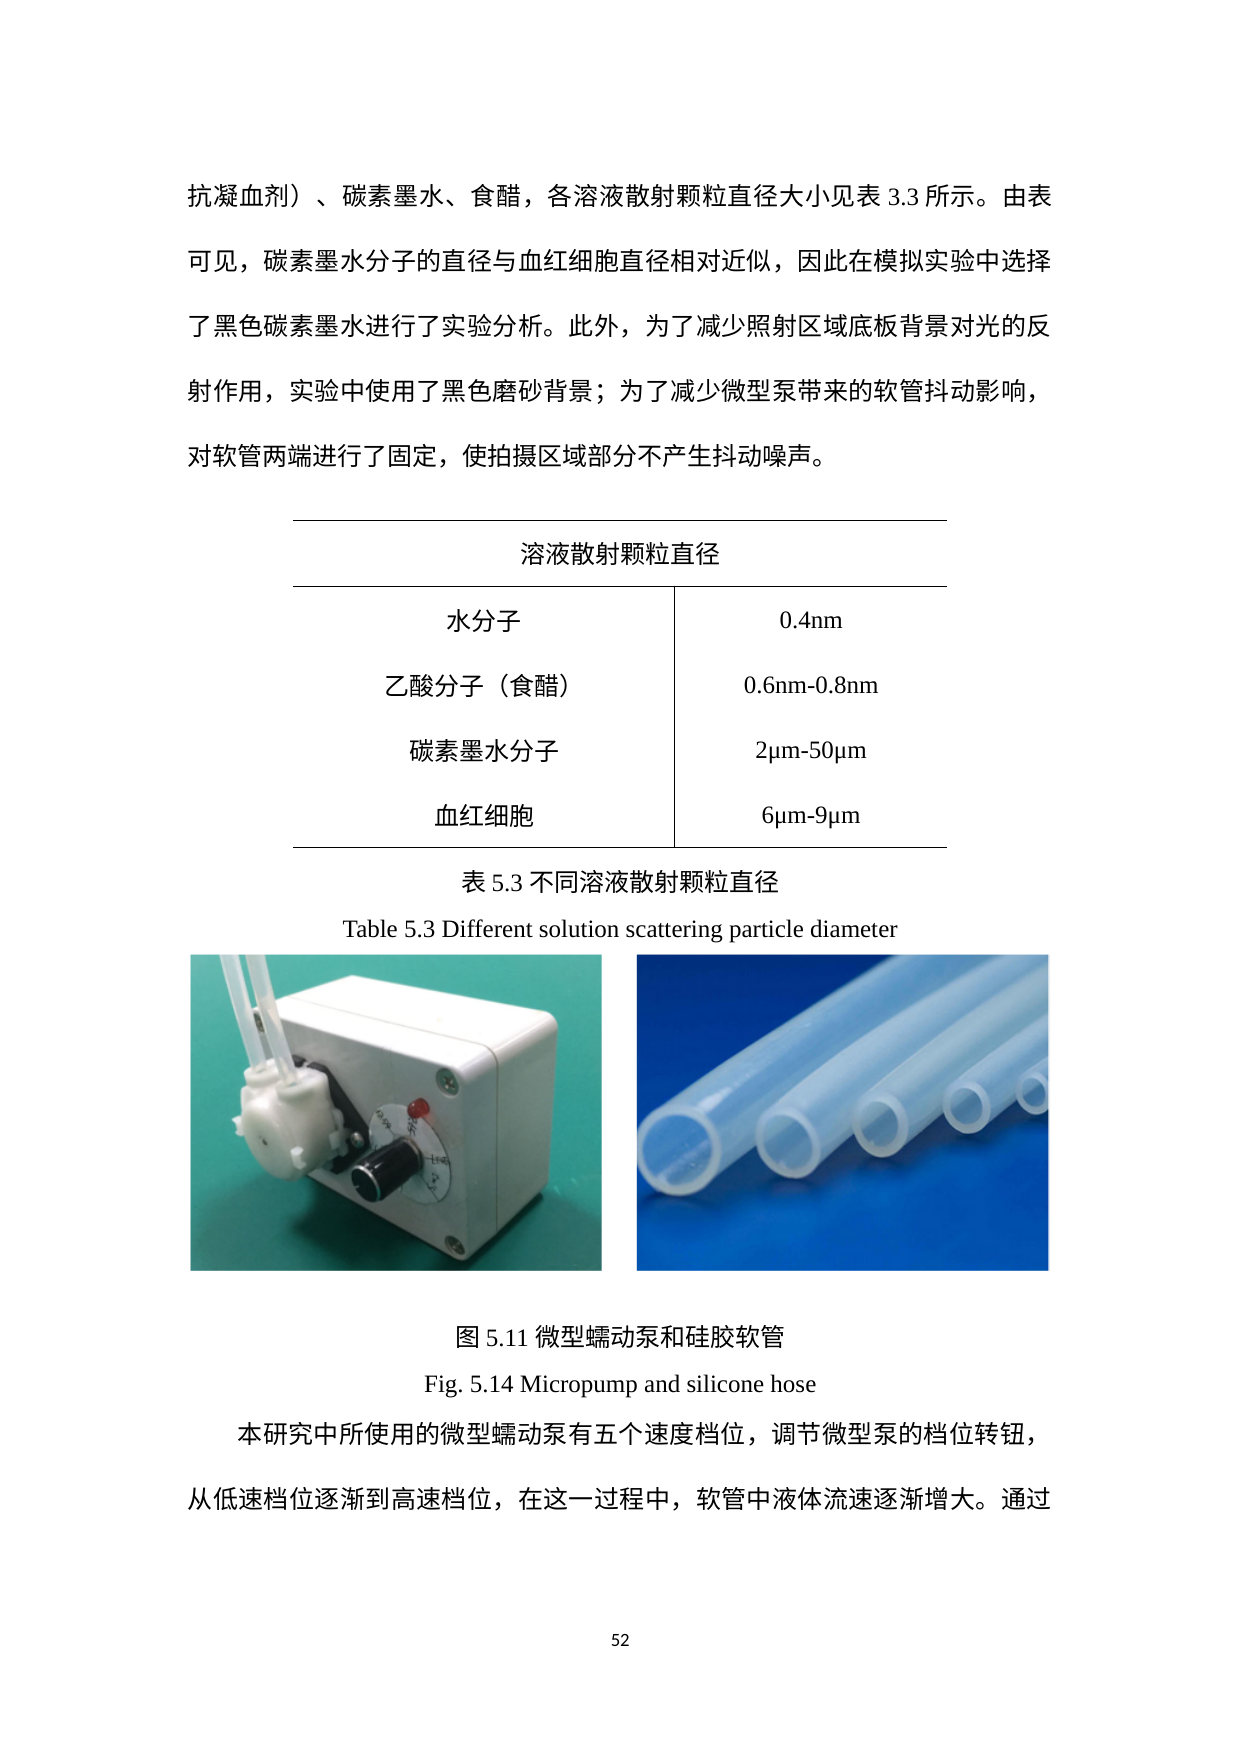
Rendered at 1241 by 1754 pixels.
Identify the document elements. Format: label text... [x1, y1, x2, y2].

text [187, 162, 1053, 487]
table_cell 2μm-50μm [675, 717, 947, 782]
table_cell 血红细胞 [293, 782, 674, 847]
text Fig. 5.14 Micropump and silicone hose [187, 1368, 1053, 1400]
text 表5.3 不同溶液散射颗粒直径 [187, 848, 1053, 913]
table_cell 水分子 [293, 587, 674, 652]
table_header 溶液散射颗粒直径 [293, 521, 947, 586]
table_cell 0.6nm-0.8nm [675, 652, 947, 717]
table_cell 碳素墨水分子 [293, 717, 674, 782]
table_cell 乙酸分子（食醋） [293, 652, 674, 717]
table_cell 6μm-9μm [675, 782, 947, 847]
text 图5.11 微型蠕动泵和硅胶软管 [187, 1303, 1053, 1368]
picture [187, 945, 1053, 1277]
table_cell 0.4nm [675, 587, 947, 652]
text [187, 1400, 1053, 1530]
text Table 5.3 Different solution scattering particle diameter [187, 913, 1053, 945]
